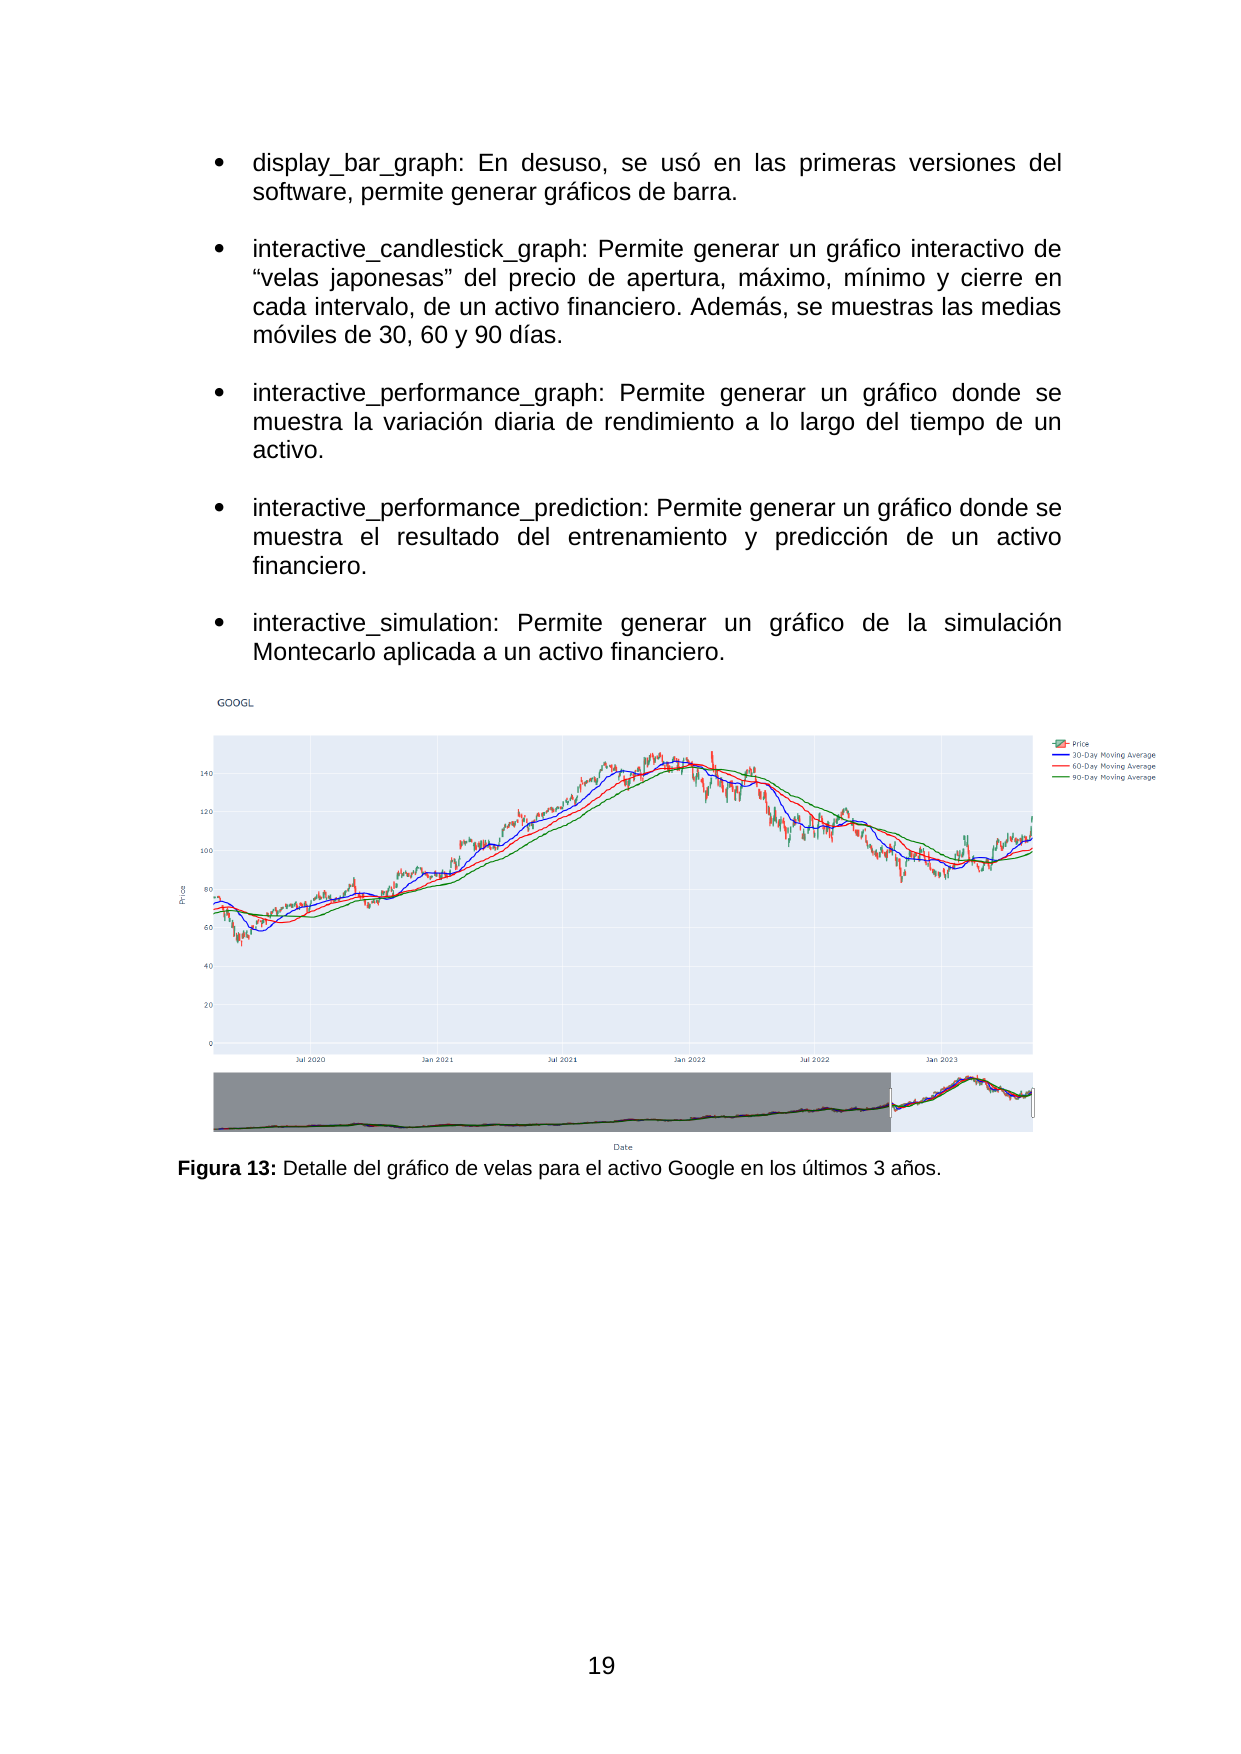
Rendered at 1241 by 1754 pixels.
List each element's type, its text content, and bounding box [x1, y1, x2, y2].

list display_bar_graph: En desuso, se usó en las primeras versiones del software, permite generar gráficos de barra. [215, 148, 1063, 205]
list interactive_performance_graph: Permite generar un gráfico donde se muestra la variación diaria de rendimiento a lo largo del tiempo de un activo. [215, 378, 1063, 464]
picture [177, 694, 1163, 1156]
list interactive_candlestick_graph: Permite generar un gráfico interactivo de “velas japonesas” del precio de apertura, máximo, mínimo y cierre en cada intervalo, de un activo financiero. Además, se muestras las medias móviles de 30, 60 y 90 días. [215, 234, 1063, 349]
list interactive_performance_prediction: Permite generar un gráfico donde se muestra el resultado del entrenamiento y predicción de un activo financiero. [215, 493, 1063, 579]
list interactive_simulation: Permite generar un gráfico de la simulación Montecarlo aplicada a un activo financiero. [215, 608, 1063, 666]
